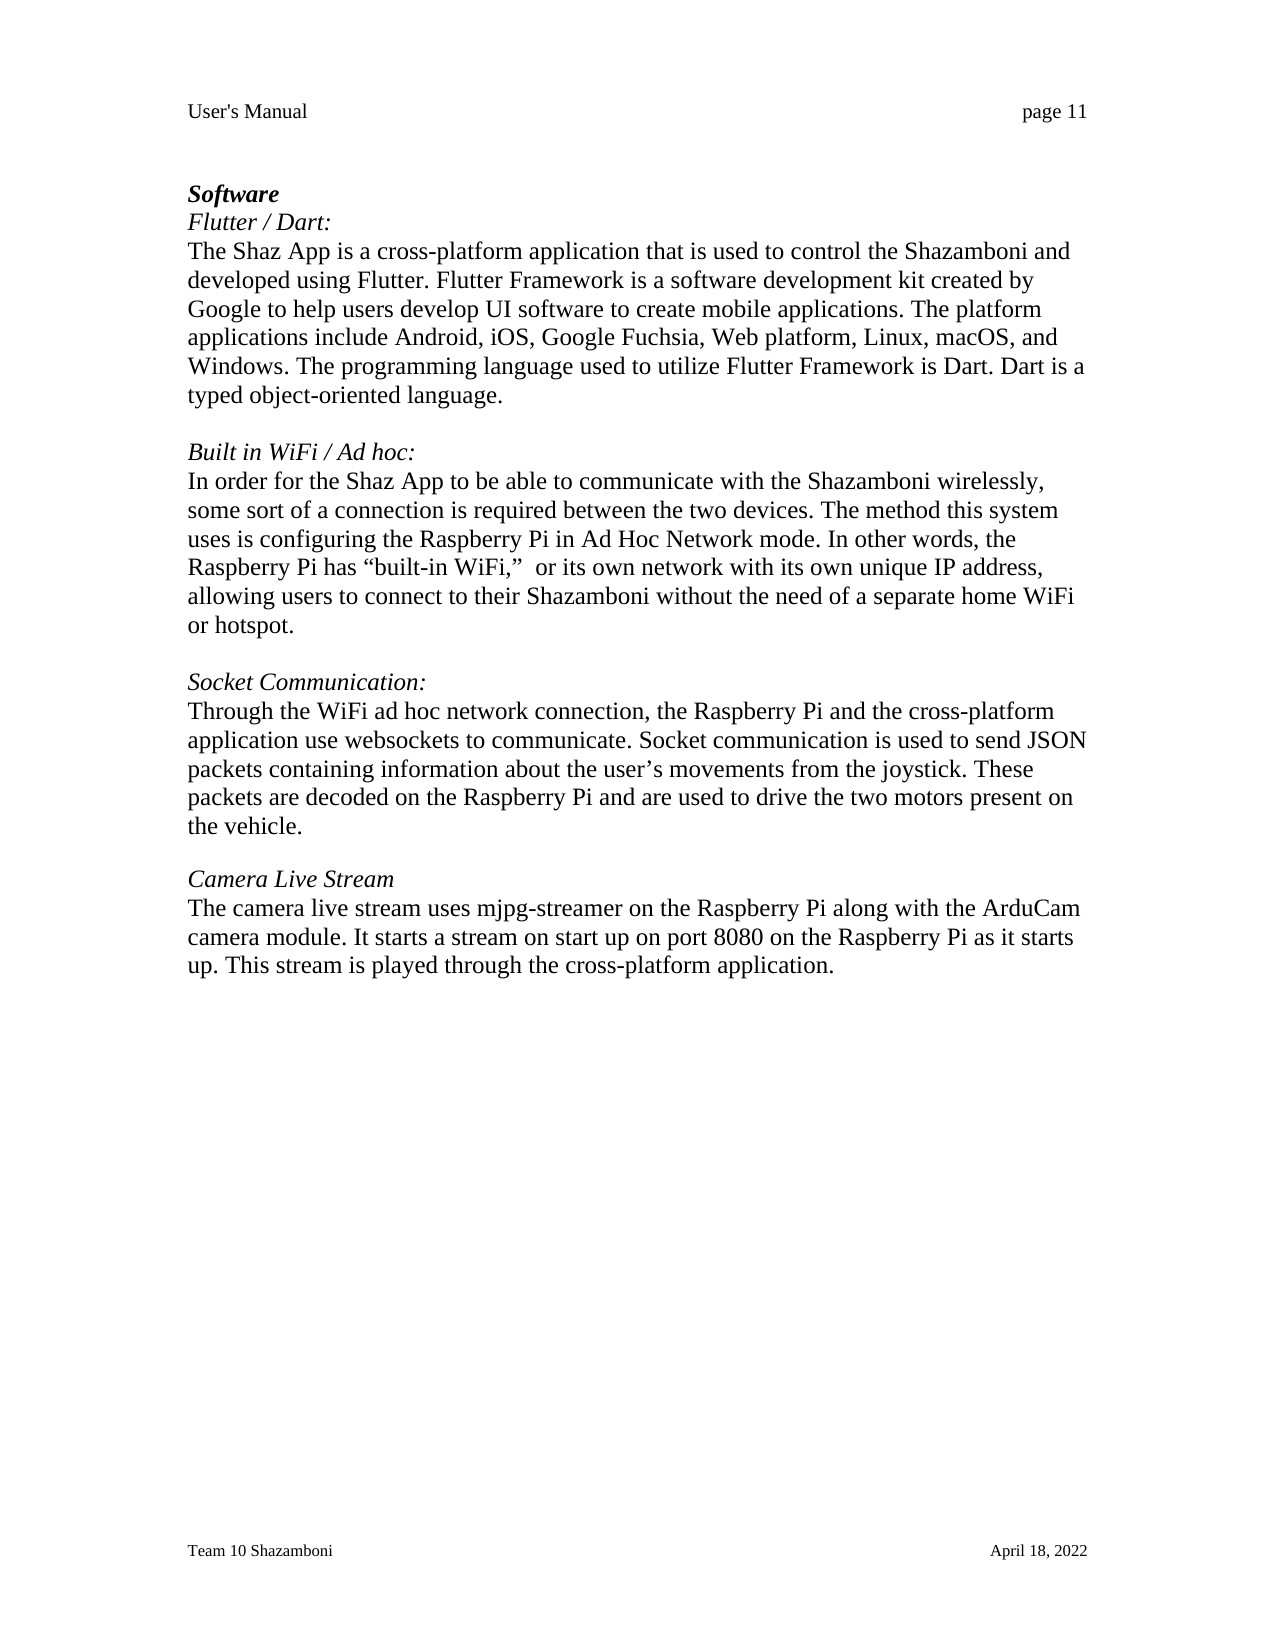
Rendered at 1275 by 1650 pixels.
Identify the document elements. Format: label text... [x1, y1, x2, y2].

text Software [187, 179, 1087, 207]
text The Shaz App is a cross-platform application that is used to control the Shazamboni and developed using Flutter. Flutter Framework is a software development kit created by Google to help users develop UI software to create mobile applications. The platform applications include Android, iOS, Google Fuchsia, Web platform, Linux, macOS, and Windows. The programming language used to utilize Flutter Framework is Dart. Dart is a typed object-oriented language. [187, 236, 1087, 409]
text Camera Live Stream [187, 864, 1087, 893]
text The camera live stream uses mjpg-streamer on the Raspberry Pi along with the ArduCam camera module. It starts a stream on start up on port 8080 on the Raspberry Pi as it starts up. This stream is played through the cross-platform application. [187, 893, 1087, 979]
text Socket Communication: [187, 667, 1087, 696]
text In order for the Shaz App to be able to communicate with the Shazamboni wirelessly, some sort of a connection is required between the two devices. The method this system uses is configuring the Raspberry Pi in Ad Hoc Network mode. In other words, the Raspberry Pi has “built-in WiFi,” or its own network with its own unique IP address, allowing users to connect to their Shazamboni without the need of a separate home WiFi or hotspot. [187, 466, 1087, 639]
text Built in WiFi / Ad hoc: [187, 409, 1087, 466]
text Through the WiFi ad hoc network connection, the Raspberry Pi and the cross-platform application use websockets to communicate. Socket communication is used to send JSON packets containing information about the user’s movements from the joystick. These packets are decoded on the Raspberry Pi and are used to drive the two motors present on the vehicle. [187, 696, 1087, 840]
text Flutter / Dart: [187, 207, 1087, 236]
